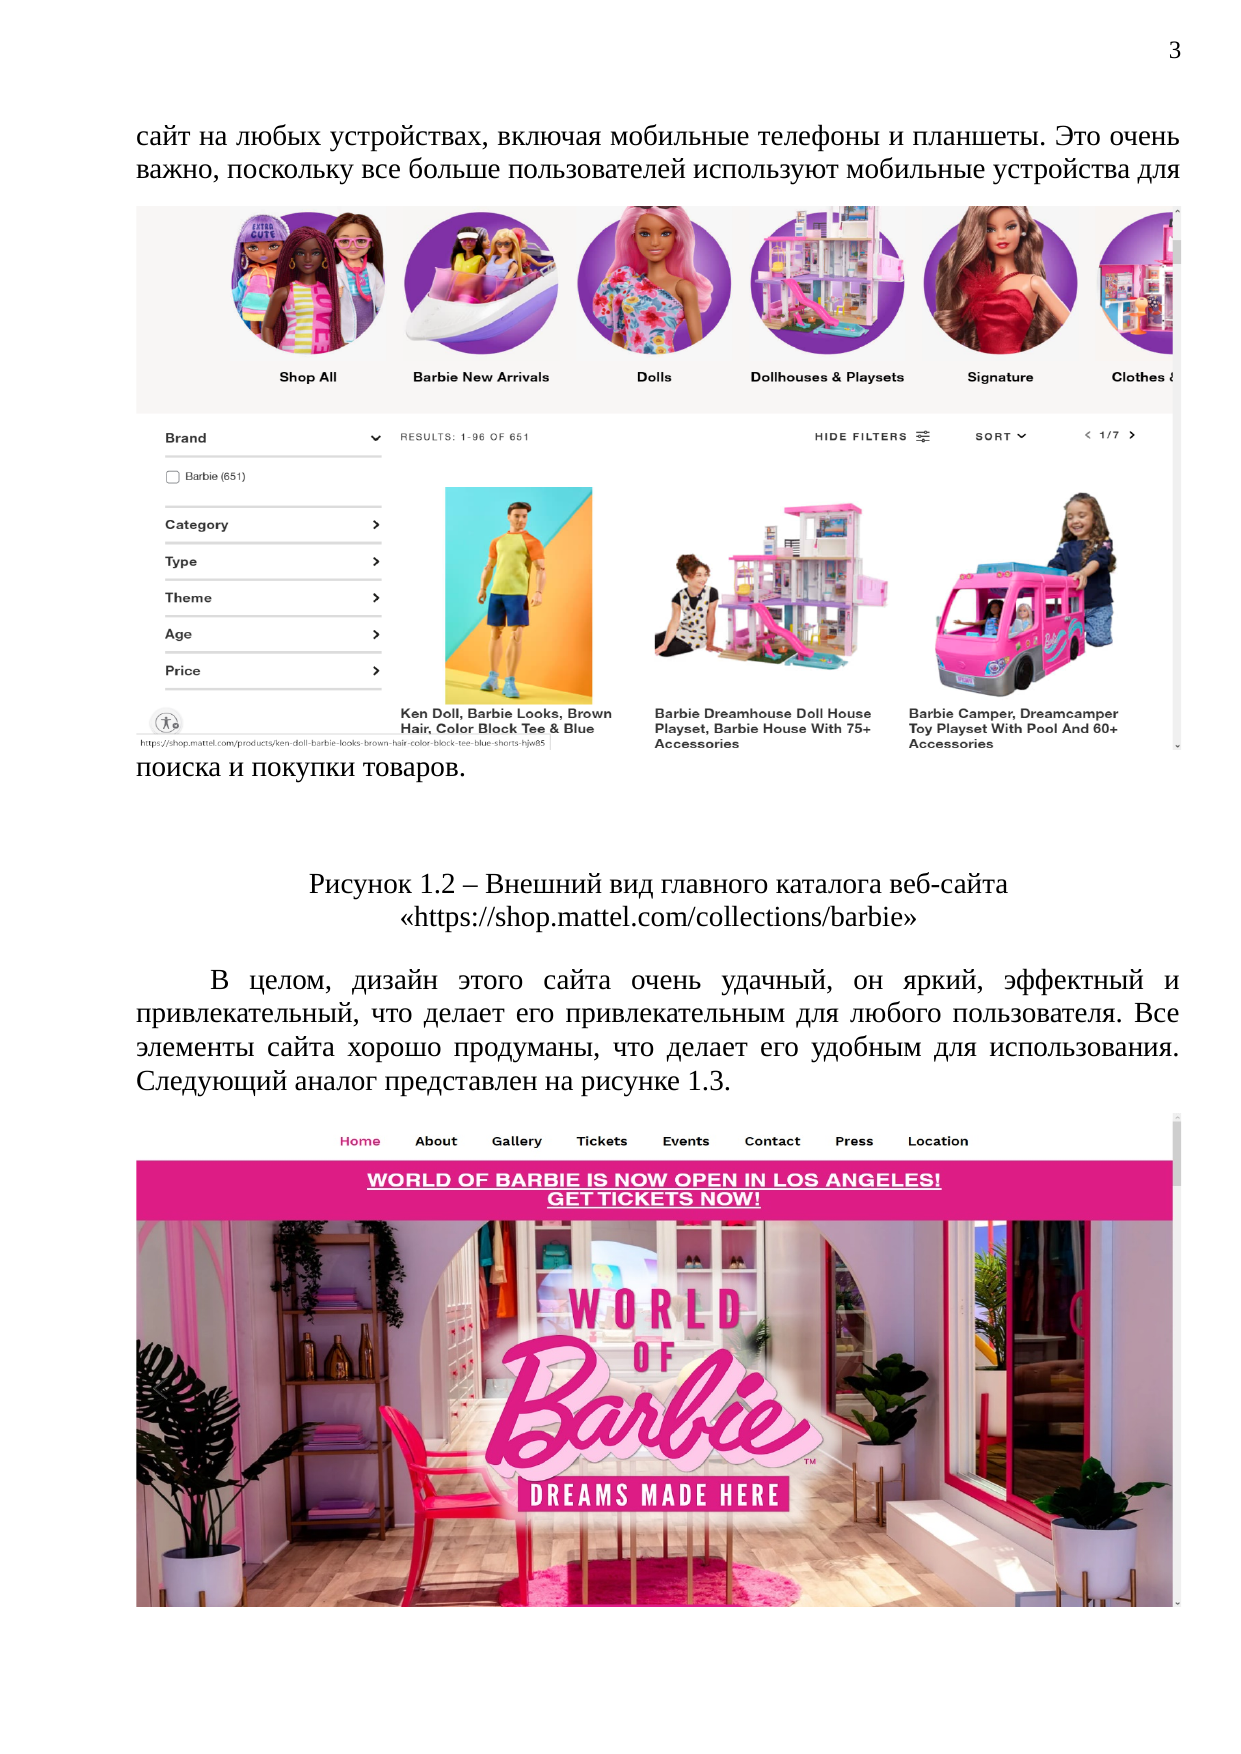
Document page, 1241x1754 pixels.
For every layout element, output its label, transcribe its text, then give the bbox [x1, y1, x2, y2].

picture [136, 1113, 1182, 1607]
text В целом, дизайн этого сайта очень удачный, он яркий, эффектный и привлекательный, что делает его привлекательным для любого пользователя. Все элементы сайта хорошо продуманы, что делает его удобным для использования. Следующий аналог представлен на рисунке 1.3. [136, 962, 1181, 1096]
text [136, 118, 1181, 206]
picture [136, 206, 1182, 750]
text Рисунок 1.2 – Внешний вид главного каталога веб-сайта «https://shop.mattel.com/collections/barbie» [136, 866, 1181, 933]
